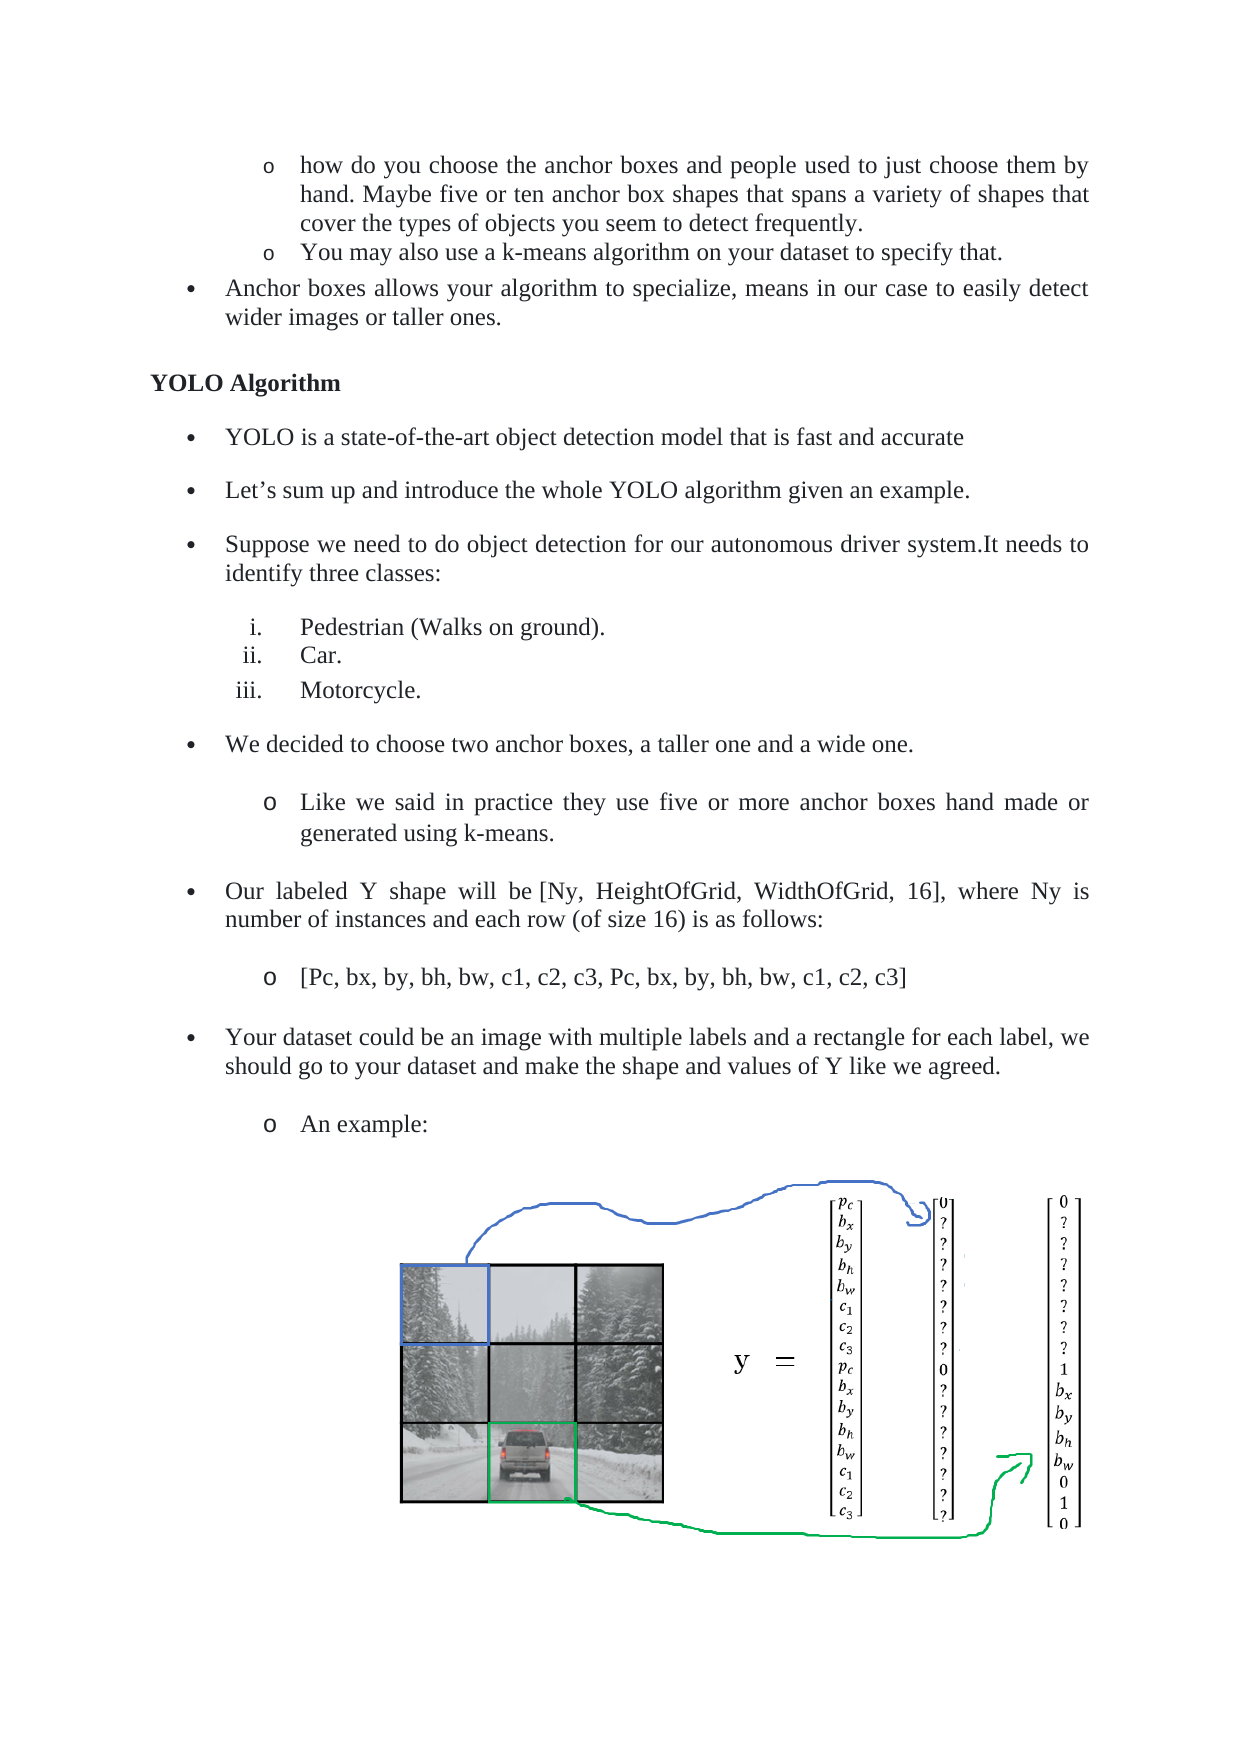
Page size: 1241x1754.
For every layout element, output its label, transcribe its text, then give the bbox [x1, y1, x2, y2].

list Pedestrian (Walks on ground). [262, 612, 1090, 640]
list YOLO is a state-of-the-art object detection model that is fast and accurate [187, 422, 1090, 450]
list You may also use a k-means algorithm on your dataset to specify that. [262, 237, 1090, 267]
text YOLO Algorithm [150, 368, 1090, 397]
list how do you choose the anchor boxes and people used to just choose them by hand. Maybe five or ten anchor box shapes that spans a variety of shapes that cover the types of objects you seem to detect frequently. [262, 150, 1090, 237]
list Let’s sum up and introduce the whole YOLO algorithm given an example. [187, 475, 1090, 504]
list Like we said in practice they use five or more anchor boxes hand made or generated using k-means. [262, 787, 1090, 847]
list Suppose we need to do object detection for our autonomous driver system.It needs to identify three classes: [187, 529, 1090, 587]
list We decided to choose two anchor boxes, a taller one and a wide one. [187, 729, 1090, 758]
list Your dataset could be an image with multiple labels and a rectangle for each label, we should go to your dataset and make the shape and values of Y like we agreed. [187, 1022, 1090, 1080]
list [Pc, bx, by, bh, bw, c1, c2, c3, Pc, bx, by, bh, bw, c1, c2, c3] [262, 962, 1090, 993]
picture [375, 1169, 1114, 1553]
list An example: [262, 1109, 1090, 1140]
list Anchor boxes allows your algorithm to specialize, means in our case to easily detect wider images or taller ones. [187, 273, 1090, 330]
list Car. [262, 640, 1090, 669]
list Our labeled Y shape will be [Ny, HeightOfGrid, WidthOfGrid, 16], where Ny is number of instances and each row (of size 16) is as follows: [187, 876, 1090, 933]
list Motorcycle. [262, 675, 1090, 704]
